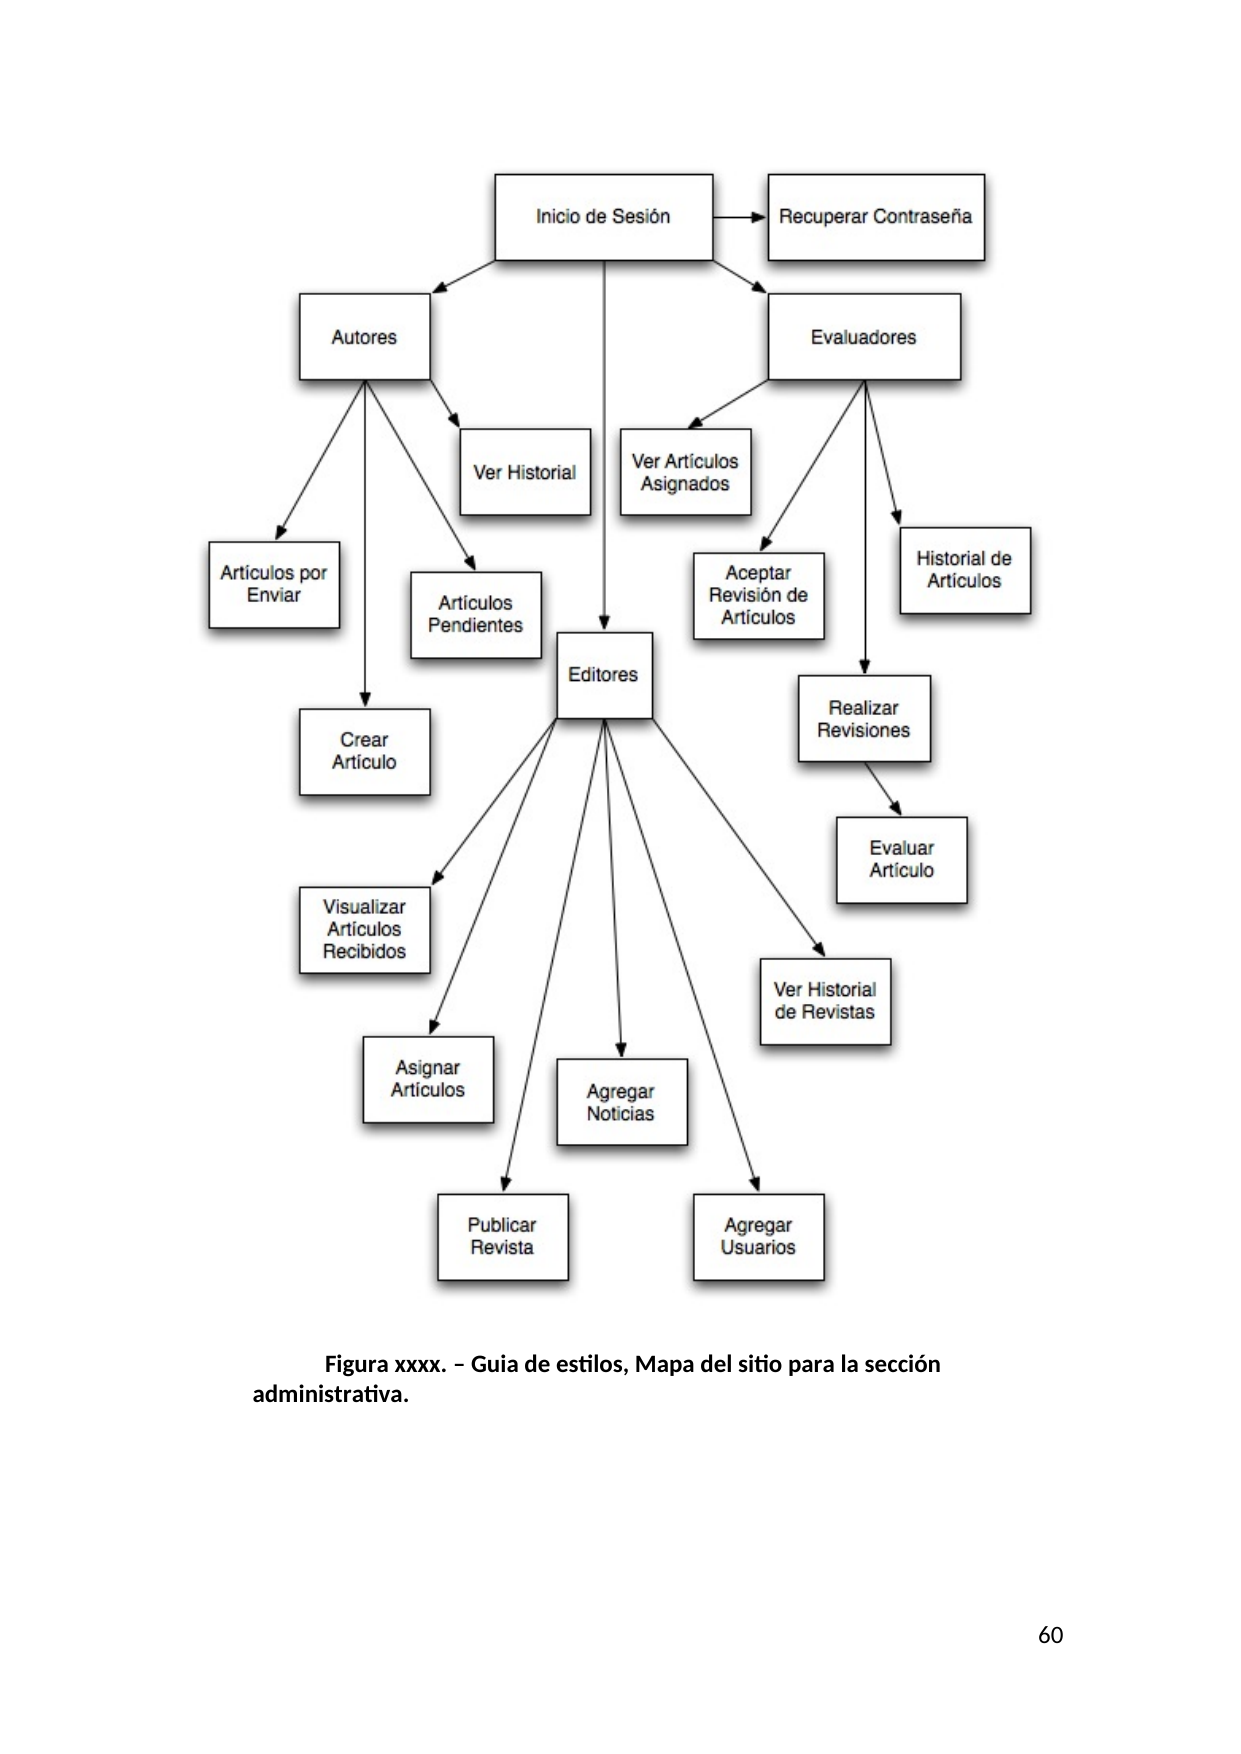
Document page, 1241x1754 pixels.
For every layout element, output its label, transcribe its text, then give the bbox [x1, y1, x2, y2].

list Figura xxxx. – Guia de estilos, Mapa del sitio para la sección administrativa. [252, 1348, 1063, 1409]
picture [177, 147, 1062, 1318]
